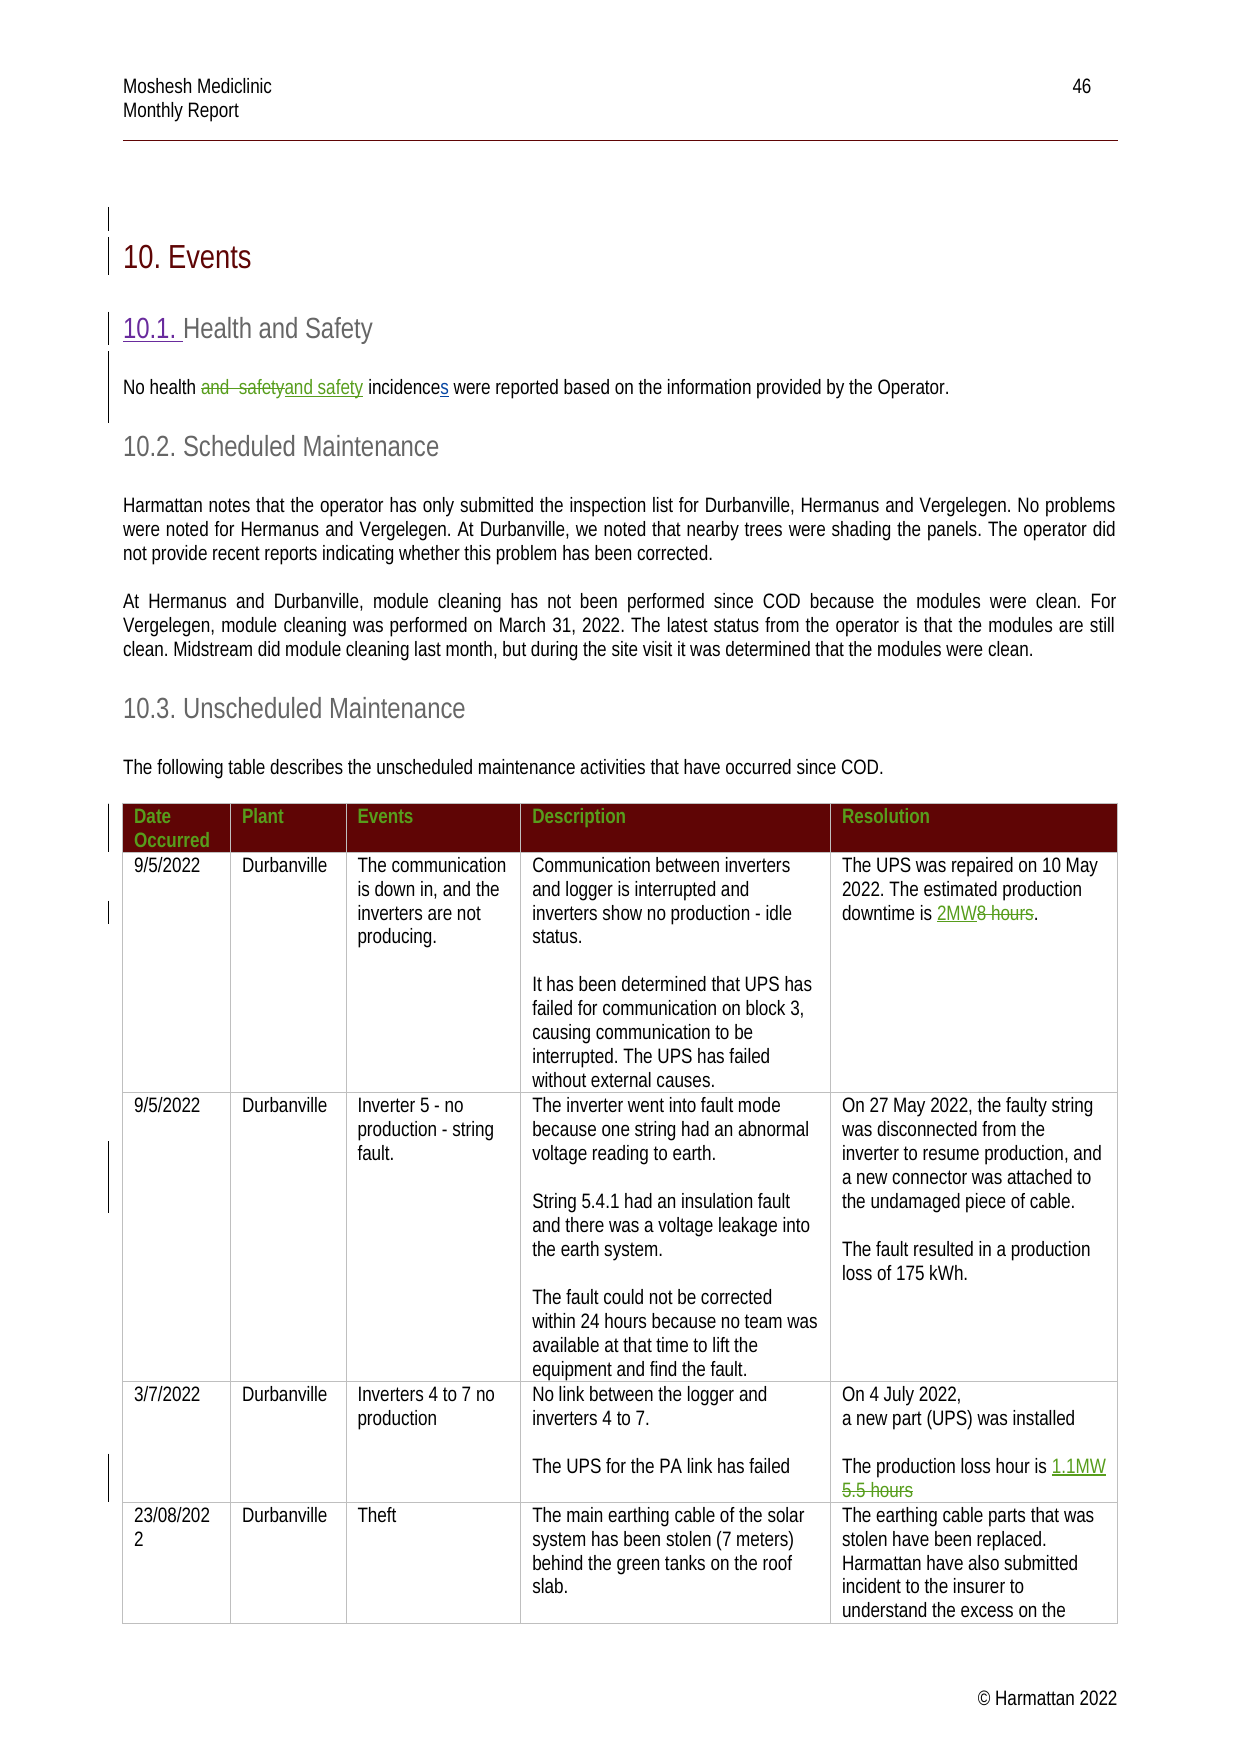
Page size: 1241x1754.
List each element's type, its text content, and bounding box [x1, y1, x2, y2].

text No health incidence were reported based on the information provided by the Operator. [123, 375, 1117, 399]
table_cell The inverter went into fault mode because one string had an abnormal voltage reading to earth. String 5.4.1 had an insulation fault and there was a voltage leakage into the earth system. The fault could not be corrected within 24 hours because no team was available at that time to lift the equipment and find the fault. [521, 1093, 830, 1381]
text At Hermanus and Durbanville, module cleaning has not been performed since COD because the modules were clean. For Vergelegen, module cleaning was performed on March 31, 2022. The latest status from the operator is that the modules are still clean. Midstream did module cleaning last month, but during the site visit it was determined that the modules were clean. [123, 589, 1117, 661]
subtitle Scheduled Maintenance [123, 429, 1117, 463]
table_header Date Occurred [123, 804, 230, 852]
text The following table describes the unscheduled maintenance activities that have occurred since COD. [123, 755, 1117, 779]
table_cell Durbanville [231, 853, 346, 1092]
subtitle Health and Safety [123, 312, 1117, 345]
table_header Description [521, 804, 830, 852]
table_header Resolution [831, 804, 1117, 852]
table_cell Communication between inverters and logger is interrupted and inverters show no production - idle status. It has been determined that UPS has failed for communication on block 3, causing communication to be interrupted. The UPS has failed without external causes. [521, 853, 830, 1092]
table_cell The UPS was repaired on 10 May 2022. The estimated production downtime is . [831, 853, 1117, 1092]
table_cell No link between the logger and inverters 4 to 7. The UPS for the PA link has failed [521, 1382, 830, 1502]
table_cell 3/7/2022 [123, 1382, 230, 1502]
table_header Events [347, 804, 520, 852]
table_cell Theft [347, 1503, 520, 1622]
table_cell Durbanville [231, 1093, 346, 1381]
text Harmattan notes that the operator has only submitted the inspection list for Durbanville, Hermanus and Vergelegen. No problems were noted for Hermanus and Vergelegen. At Durbanville, we noted that nearby trees were shading the panels. The operator did not provide recent reports indicating whether this problem has been corrected. [123, 493, 1117, 565]
table_cell Durbanville [231, 1382, 346, 1502]
table_cell 23/08/2022 [123, 1503, 230, 1622]
table_cell Inverters 4 to 7 no production [347, 1382, 520, 1502]
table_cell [521, 1503, 830, 1622]
table_cell On 4 July 2022, a new part (UPS) was installed The production loss hour is [831, 1382, 1117, 1502]
table_header Plant [231, 804, 346, 852]
subtitle Unscheduled Maintenance [123, 691, 1117, 724]
table_cell 9/5/2022 [123, 1093, 230, 1381]
table_cell Inverter 5 - no production - string fault. [347, 1093, 520, 1381]
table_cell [831, 1503, 1117, 1622]
table_cell On 27 May 2022, the faulty string was disconnected from the inverter to resume production, and a new connector was attached to the undamaged piece of cable. The fault resulted in a production loss of 175 kWh. [831, 1093, 1117, 1381]
table_cell The communication is down in, and the inverters are not producing. [347, 853, 520, 1092]
subtitle Events [123, 237, 1117, 275]
table_cell 9/5/2022 [123, 853, 230, 1092]
table_cell Durbanville [231, 1503, 346, 1622]
